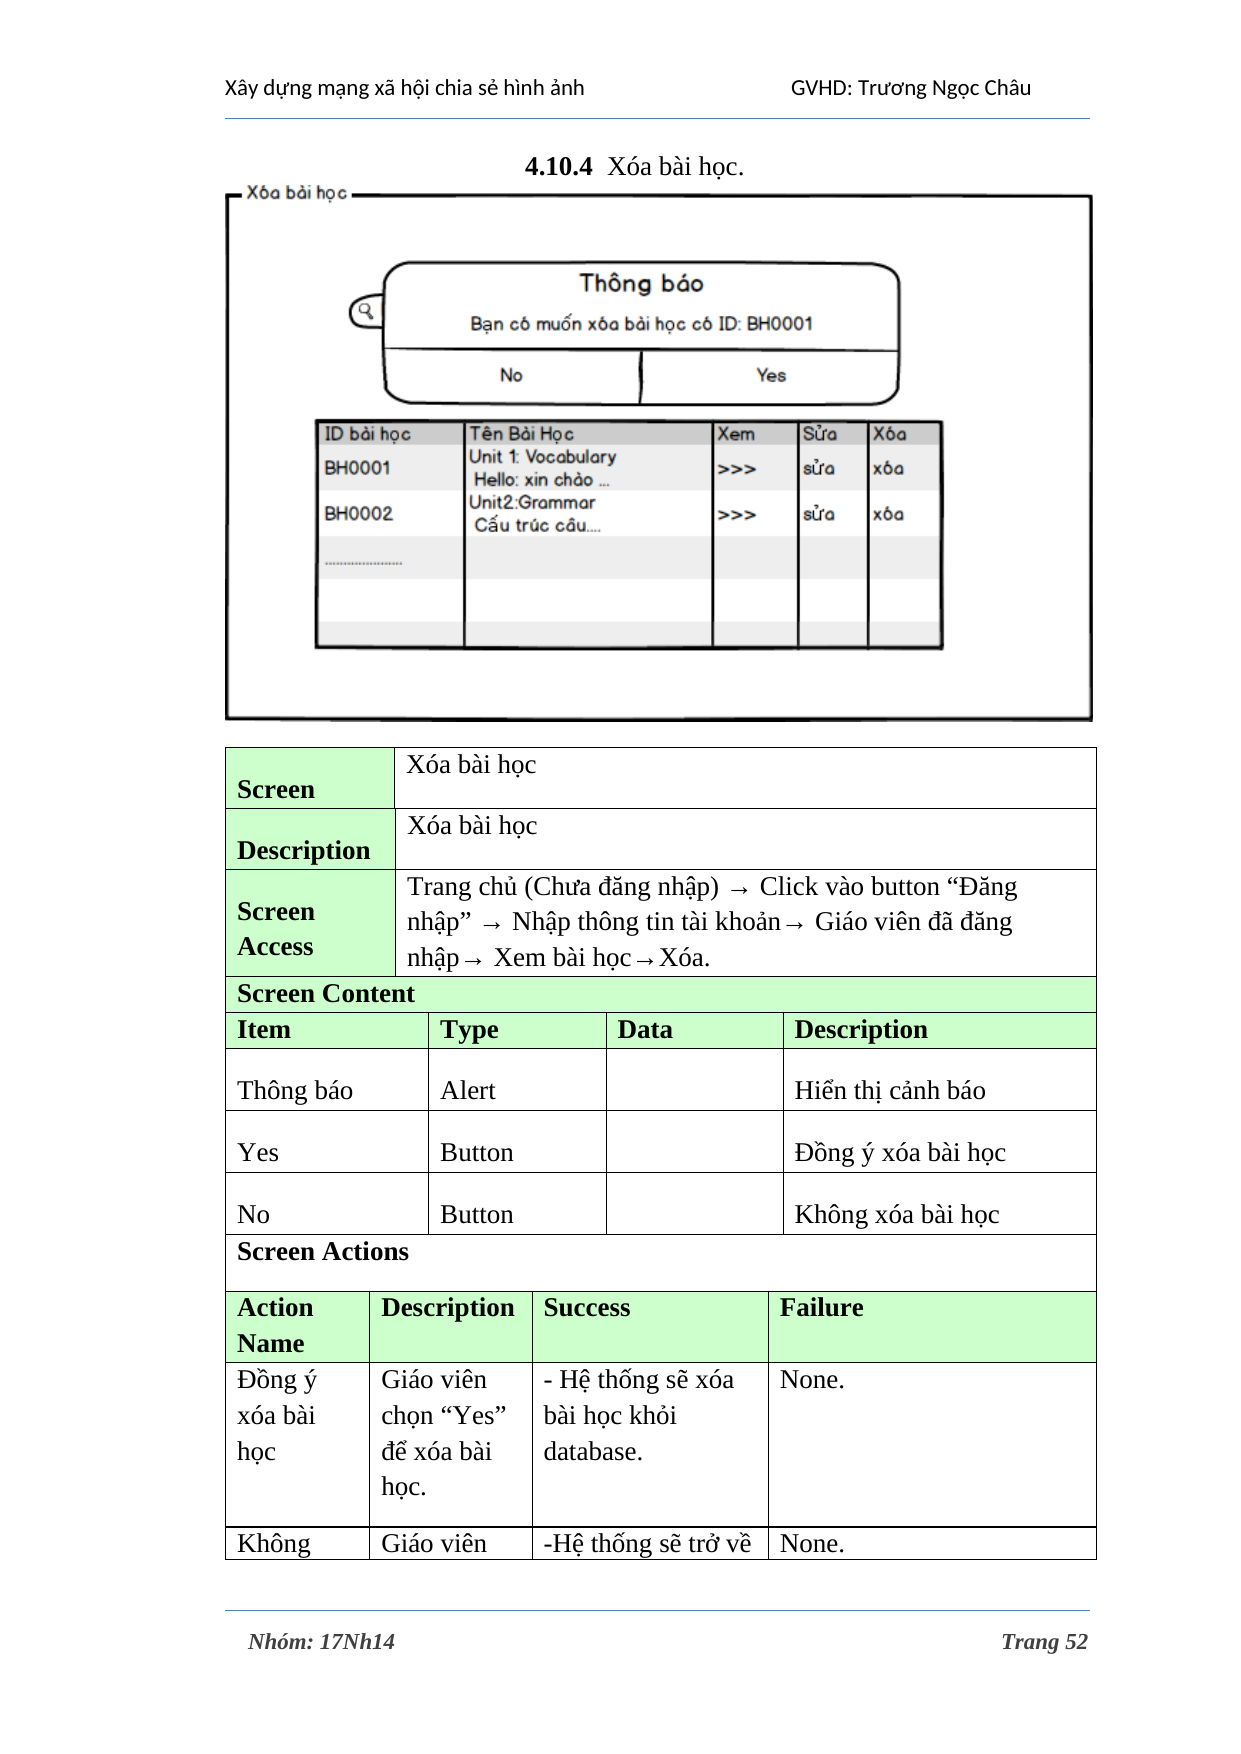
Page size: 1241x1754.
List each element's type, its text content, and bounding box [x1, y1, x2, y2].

table_cell Yes [226, 1111, 428, 1172]
table_cell Screen Access [226, 870, 395, 976]
table_cell Description [226, 809, 395, 869]
table_cell Hiển thị cảnh báo [784, 1049, 1096, 1110]
table_cell Screen Actions [226, 1235, 1096, 1291]
table_cell - Hệ thống sẽ xóa bài học khỏi database. [533, 1363, 768, 1526]
table_cell [607, 1173, 783, 1234]
table_cell Action Name [226, 1292, 369, 1362]
table_cell Description [784, 1013, 1096, 1048]
table_cell Alert [429, 1049, 606, 1110]
table_cell Item [226, 1013, 428, 1048]
table_header Xóa bài học [395, 748, 1096, 808]
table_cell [370, 1528, 532, 1558]
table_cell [533, 1528, 768, 1558]
table_cell Button [429, 1111, 606, 1172]
table_cell None. [769, 1363, 1096, 1526]
table_cell Trang chủ (Chưa đăng nhập) → Click vào button “Đăng nhập” → Nhập thông tin tài khoản→ Giáo viên đã đăng nhập→ Xem bài học→Xóa. [396, 870, 1096, 976]
table_cell No [226, 1173, 428, 1234]
table_cell Xóa bài học [396, 809, 1096, 869]
table_cell Button [429, 1173, 606, 1234]
table_cell Success [533, 1292, 768, 1362]
table_cell Không xóa bài học [784, 1173, 1096, 1234]
table_cell Giáo viên chọn “Yes” để xóa bài học. [370, 1363, 532, 1526]
table_cell Đồng ý xóa bài học [226, 1363, 369, 1526]
table_cell Đồng ý xóa bài học [784, 1111, 1096, 1172]
table_cell Type [429, 1013, 606, 1048]
table_cell Data [607, 1013, 783, 1048]
table_cell Không xóa bài học [226, 1528, 369, 1558]
table_cell Description [370, 1292, 532, 1362]
table_cell None. [769, 1528, 1096, 1558]
table_cell Thông báo [226, 1049, 428, 1110]
table_cell Failure [769, 1292, 1096, 1362]
table_header Screen [226, 748, 394, 808]
subtitle Xóa bài học. [525, 150, 1090, 181]
table_cell [607, 1049, 783, 1110]
picture [225, 185, 1093, 722]
table_cell Screen Content [226, 977, 1096, 1012]
table_cell [607, 1111, 783, 1172]
